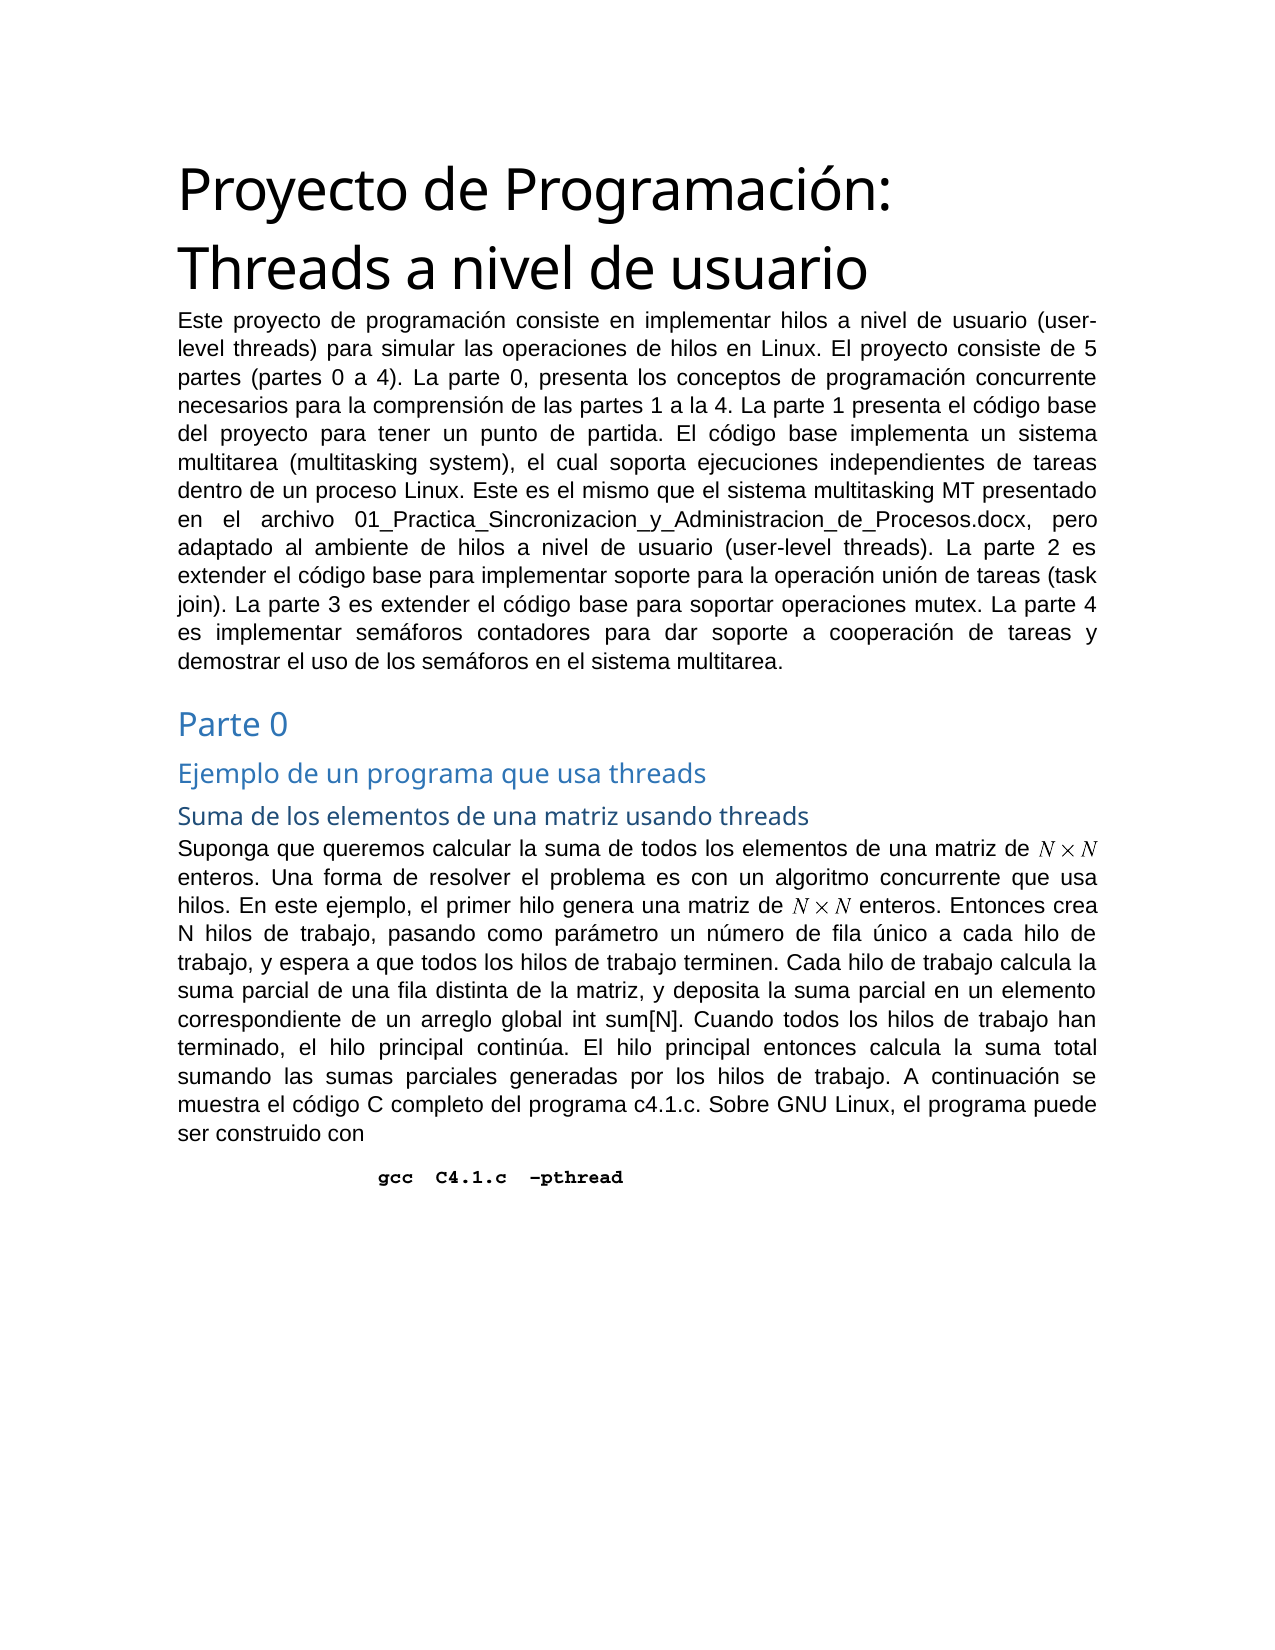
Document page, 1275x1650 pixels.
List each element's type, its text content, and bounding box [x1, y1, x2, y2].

text Este proyecto de programación consiste en implementar hilos a nivel de usuario (user-level threads) para simular las operaciones de hilos en Linux. El proyecto consiste de 5 partes (partes 0 a 4). La parte 0, presenta los conceptos de programación concurrente necesarios para la comprensión de las partes 1 a la 4. La parte 1 presenta el código base del proyecto para tener un punto de partida. El código base implementa un sistema multitarea (multitasking system), el cual soporta ejecuciones independientes de tareas dentro de un proceso Linux. Este es el mismo que el sistema multitasking MT presentado en el archivo 01_Practica_Sincronizacion_y_Administracion_de_Procesos.docx, pero adaptado al ambiente de hilos a nivel de usuario (user-level threads). La parte 2 es extender el código base para implementar soporte para la operación unión de tareas (task join). La parte 3 es extender el código base para soportar operaciones mutex. La parte 4 es implementar semáforos contadores para dar soporte a cooperación de tareas y demostrar el uso de los semáforos en el sistema multitarea. [177, 307, 1098, 674]
subtitle Parte 0 [177, 701, 1098, 747]
subtitle Suma de los elementos de una matriz usando threads [177, 798, 1098, 832]
picture [792, 898, 852, 914]
picture [177, 1164, 1098, 1193]
title Proyecto de Programación: Threads a nivel de usuario [177, 148, 1098, 307]
text Suponga que queremos calcular la suma de todos los elementos de una matriz de enteros. Una forma de resolver el problema es con un algoritmo concurrente que usa hilos. En este ejemplo, el primer hilo genera una matriz de enteros. Entonces crea N hilos de trabajo, pasando como parámetro un número de fila único a cada hilo de trabajo, y espera a que todos los hilos de trabajo terminen. Cada hilo de trabajo calcula la suma parcial de una fila distinta de la matriz, y deposita la suma parcial en un elemento correspondiente de un arreglo global int sum[N]. Cuando todos los hilos de trabajo han terminado, el hilo principal continúa. El hilo principal entonces calcula la suma total sumando las sumas parciales generadas por los hilos de trabajo. A continuación se muestra el código C completo del programa c4.1.c. Sobre GNU Linux, el programa puede ser construido con [177, 835, 1098, 1146]
picture [1038, 841, 1098, 857]
subtitle Ejemplo de un programa que usa threads [177, 754, 1098, 791]
